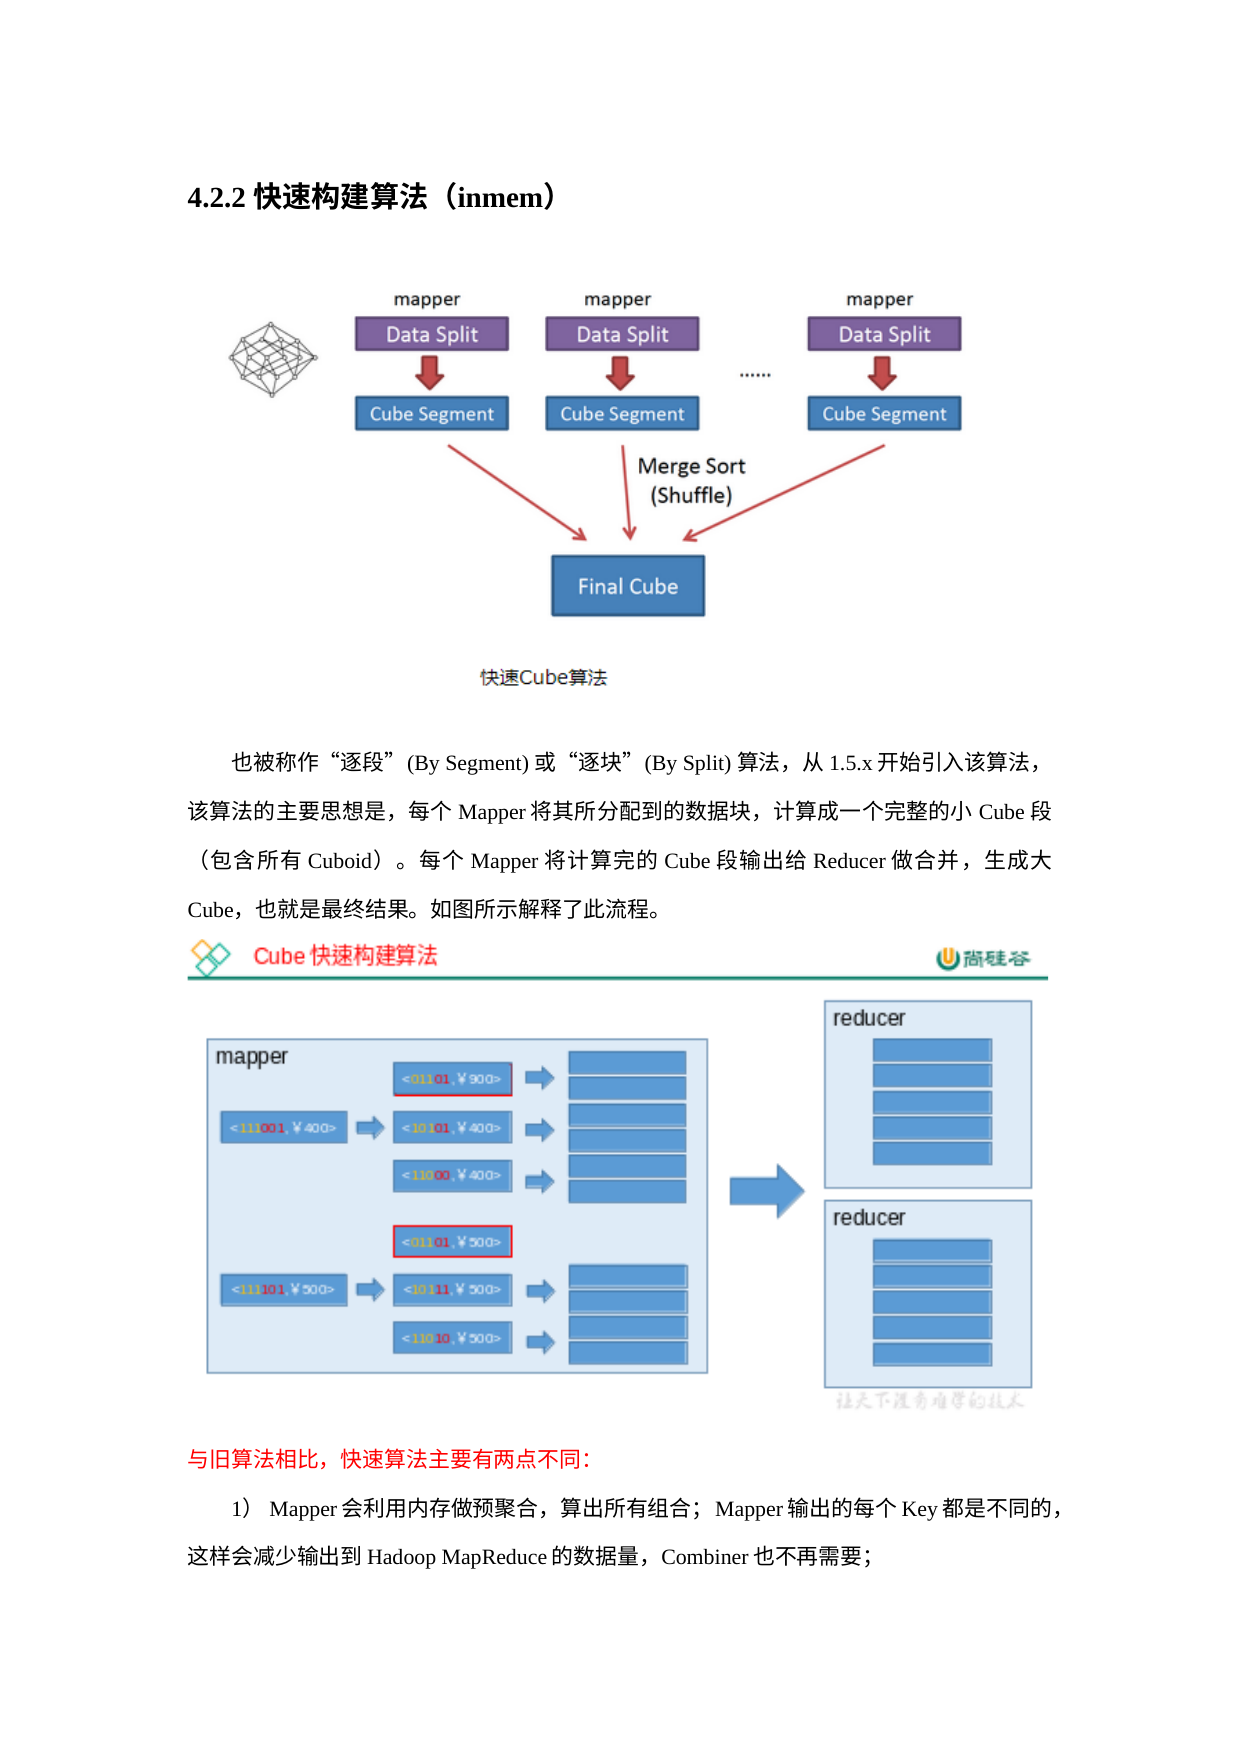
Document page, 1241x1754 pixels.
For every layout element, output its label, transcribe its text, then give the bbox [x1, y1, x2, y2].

subtitle 4.2.2 快速构建算法（inmem） [187, 162, 1053, 227]
text 1） Mapper会利用内存做预聚合，算出所有组合；Mapper输出的每个Key都是不同的，这样会减少输出到Hadoop MapReduce的数据量，Combiner也不再需要； [187, 1490, 1053, 1571]
text 与旧算法相比，快速算法主要有两点不同： [187, 1442, 1053, 1474]
picture [187, 257, 1053, 730]
text 也被称作“逐段”(By Segment) 或“逐块”(By Split) 算法，从1.5.x开始引入该算法，该算法的主要思想是，每个Mapper将其所分配到的数据块，计算成一个完整的小Cube 段（包含所有Cuboid）。每个Mapper将计算完的Cube段输出给Reducer做合并，生成大Cube，也就是最终结果。如图所示解释了此流程。 [187, 745, 1053, 924]
